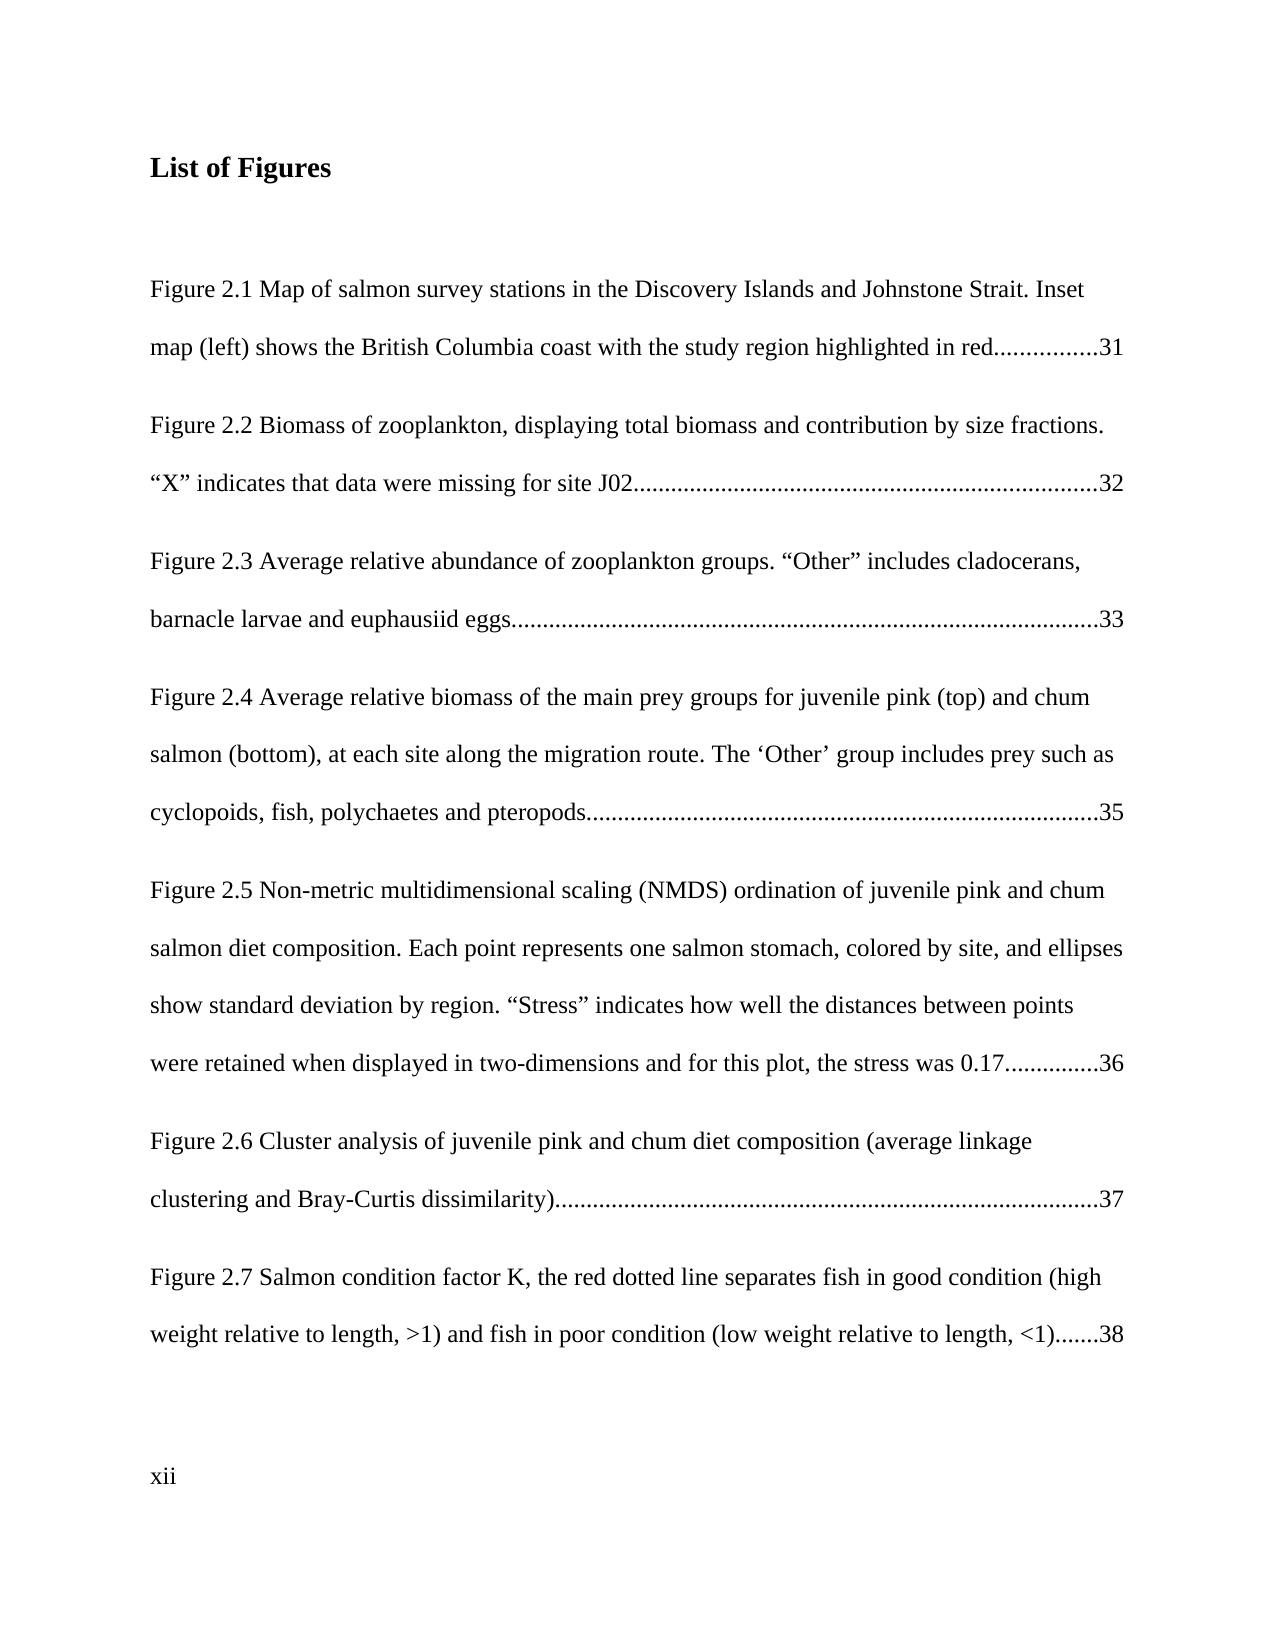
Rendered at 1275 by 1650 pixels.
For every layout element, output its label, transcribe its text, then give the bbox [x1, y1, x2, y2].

subtitle List of Figures [150, 150, 1125, 183]
text Figure 2.6 Cluster analysis of juvenile pink and chum diet composition (average linkage clustering and Bray-Curtis dissimilarity). 37 [150, 1126, 1125, 1212]
text Figure 2.5 Non-metric multidimensional scaling (NMDS) ordination of juvenile pink and chum salmon diet composition. Each point represents one salmon stomach, colored by site, and ellipses show standard deviation by region. “Stress” indicates how well the distances between points were retained when displayed in two-dimensions and for this plot, the stress was 0.17. 36 [150, 875, 1125, 1077]
text Figure 2.1 Map of salmon survey stations in the Discovery Islands and Johnstone Strait. Inset map (left) shows the British Columbia coast with the study region highlighted in red. 31 [150, 274, 1125, 361]
text Figure 2.3 Average relative abundance of zooplankton groups. “Other” includes cladocerans, barnacle larvae and euphausiid eggs. 33 [150, 546, 1125, 632]
text Figure 2.2 Biomass of zooplankton, displaying total biomass and contribution by size fractions. “X” indicates that data were missing for site J02. 32 [150, 410, 1125, 497]
text Figure 2.4 Average relative biomass of the main prey groups for juvenile pink (top) and chum salmon (bottom), at each site along the migration route. The ‘Other’ group includes prey such as cyclopoids, fish, polychaetes and pteropods. 35 [150, 682, 1125, 826]
text Figure 2.7 Salmon condition factor K, the red dotted line separates fish in good condition (high weight relative to length, >1) and fish in poor condition (low weight relative to length, <1). 38 [150, 1262, 1125, 1348]
